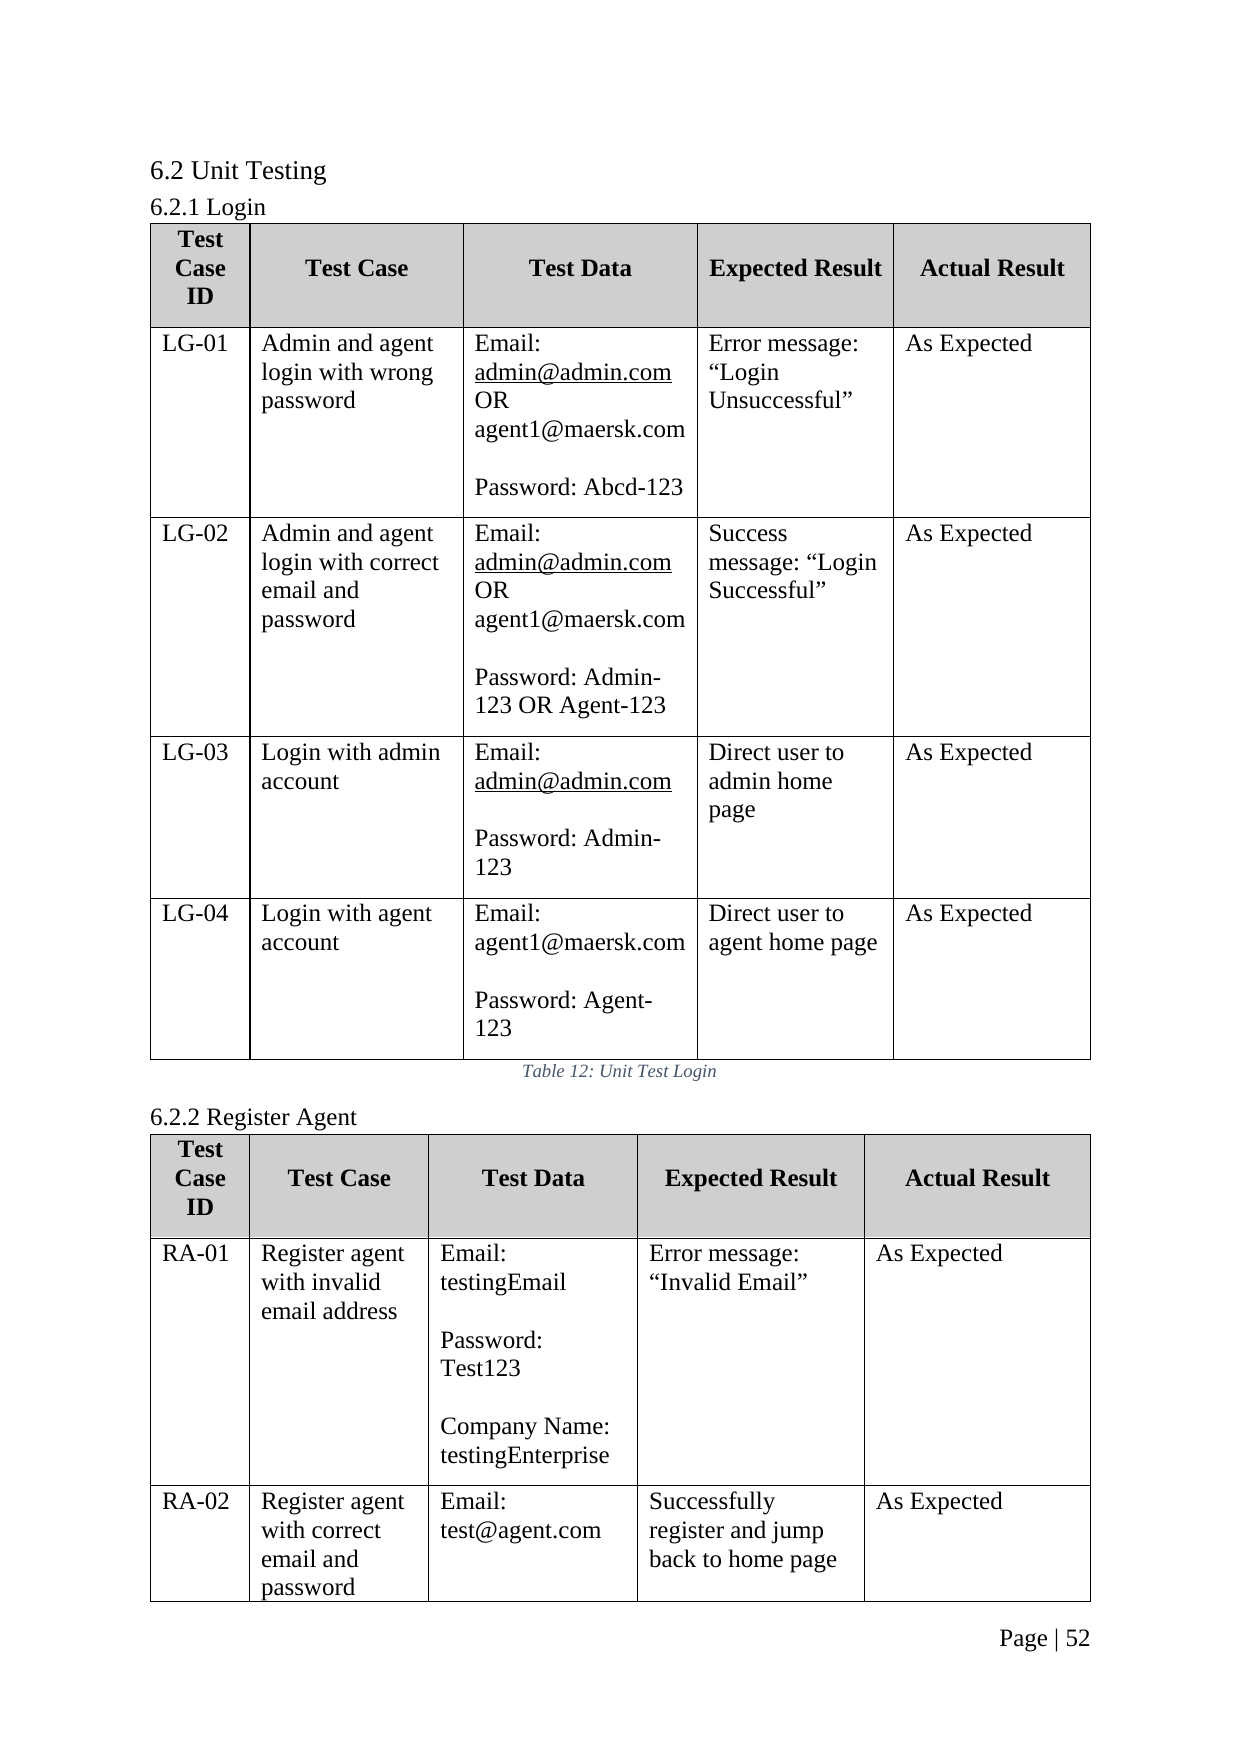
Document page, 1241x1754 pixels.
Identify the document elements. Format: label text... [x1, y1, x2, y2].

table_header Test Data [464, 224, 697, 327]
table_header Test Case ID [151, 224, 249, 327]
table_header Actual Result [894, 224, 1090, 327]
table_cell Email: admin@admin.com OR agent1@maersk.com Password: Admin-123 OR Agent-123 [464, 518, 697, 736]
table_cell As Expected [894, 899, 1090, 1059]
subtitle 6.2 Unit Testing [150, 154, 1090, 185]
table_cell Email: agent1@maersk.com Password: Agent-123 [464, 899, 697, 1059]
table_cell Admin and agent login with correct email and password [251, 518, 463, 736]
table_header Test Case ID [151, 1135, 249, 1237]
table_cell As Expected [894, 518, 1090, 736]
table_cell As Expected [865, 1239, 1090, 1485]
table_cell RA-02 [151, 1486, 249, 1601]
table_cell As Expected [865, 1486, 1090, 1601]
table_cell Success message: “Login Successful” [698, 518, 893, 736]
table_cell Direct user to agent home page [698, 899, 893, 1059]
table_header Test Data [429, 1135, 637, 1237]
table_cell Register agent with invalid email address [250, 1239, 428, 1485]
table_header Actual Result [865, 1135, 1090, 1237]
table_cell Direct user to admin home page [698, 737, 893, 897]
table_cell As Expected [894, 328, 1090, 517]
table_cell Login with agent account [251, 899, 463, 1059]
subtitle 6.2.2 Register Agent [150, 1102, 1090, 1131]
table_cell LG-04 [151, 899, 249, 1059]
table_header Test Case [251, 224, 463, 327]
table_cell Email: admin@admin.com OR agent1@maersk.com Password: Abcd-123 [464, 328, 697, 517]
table_header Expected Result [698, 224, 893, 327]
table_cell Email: testingEmail Password: Test123 Company Name: testingEnterprise [429, 1239, 637, 1485]
table_cell Error message: “Invalid Email” [638, 1239, 864, 1485]
table_cell LG-01 [151, 328, 249, 517]
table_cell As Expected [894, 737, 1090, 897]
table_header Test Case [250, 1135, 428, 1237]
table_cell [638, 1486, 864, 1601]
table_cell RA-01 [151, 1239, 249, 1485]
table_cell Error message: “Login Unsuccessful” [698, 328, 893, 517]
table_cell LG-03 [151, 737, 249, 897]
subtitle 6.2.1 Login [150, 192, 1090, 221]
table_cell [429, 1486, 637, 1601]
table_cell LG-02 [151, 518, 249, 736]
table_cell Admin and agent login with wrong password [251, 328, 463, 517]
table_cell Email: admin@admin.com Password: Admin-123 [464, 737, 697, 897]
table_cell Login with admin account [251, 737, 463, 897]
table_header Expected Result [638, 1135, 864, 1237]
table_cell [250, 1486, 428, 1601]
